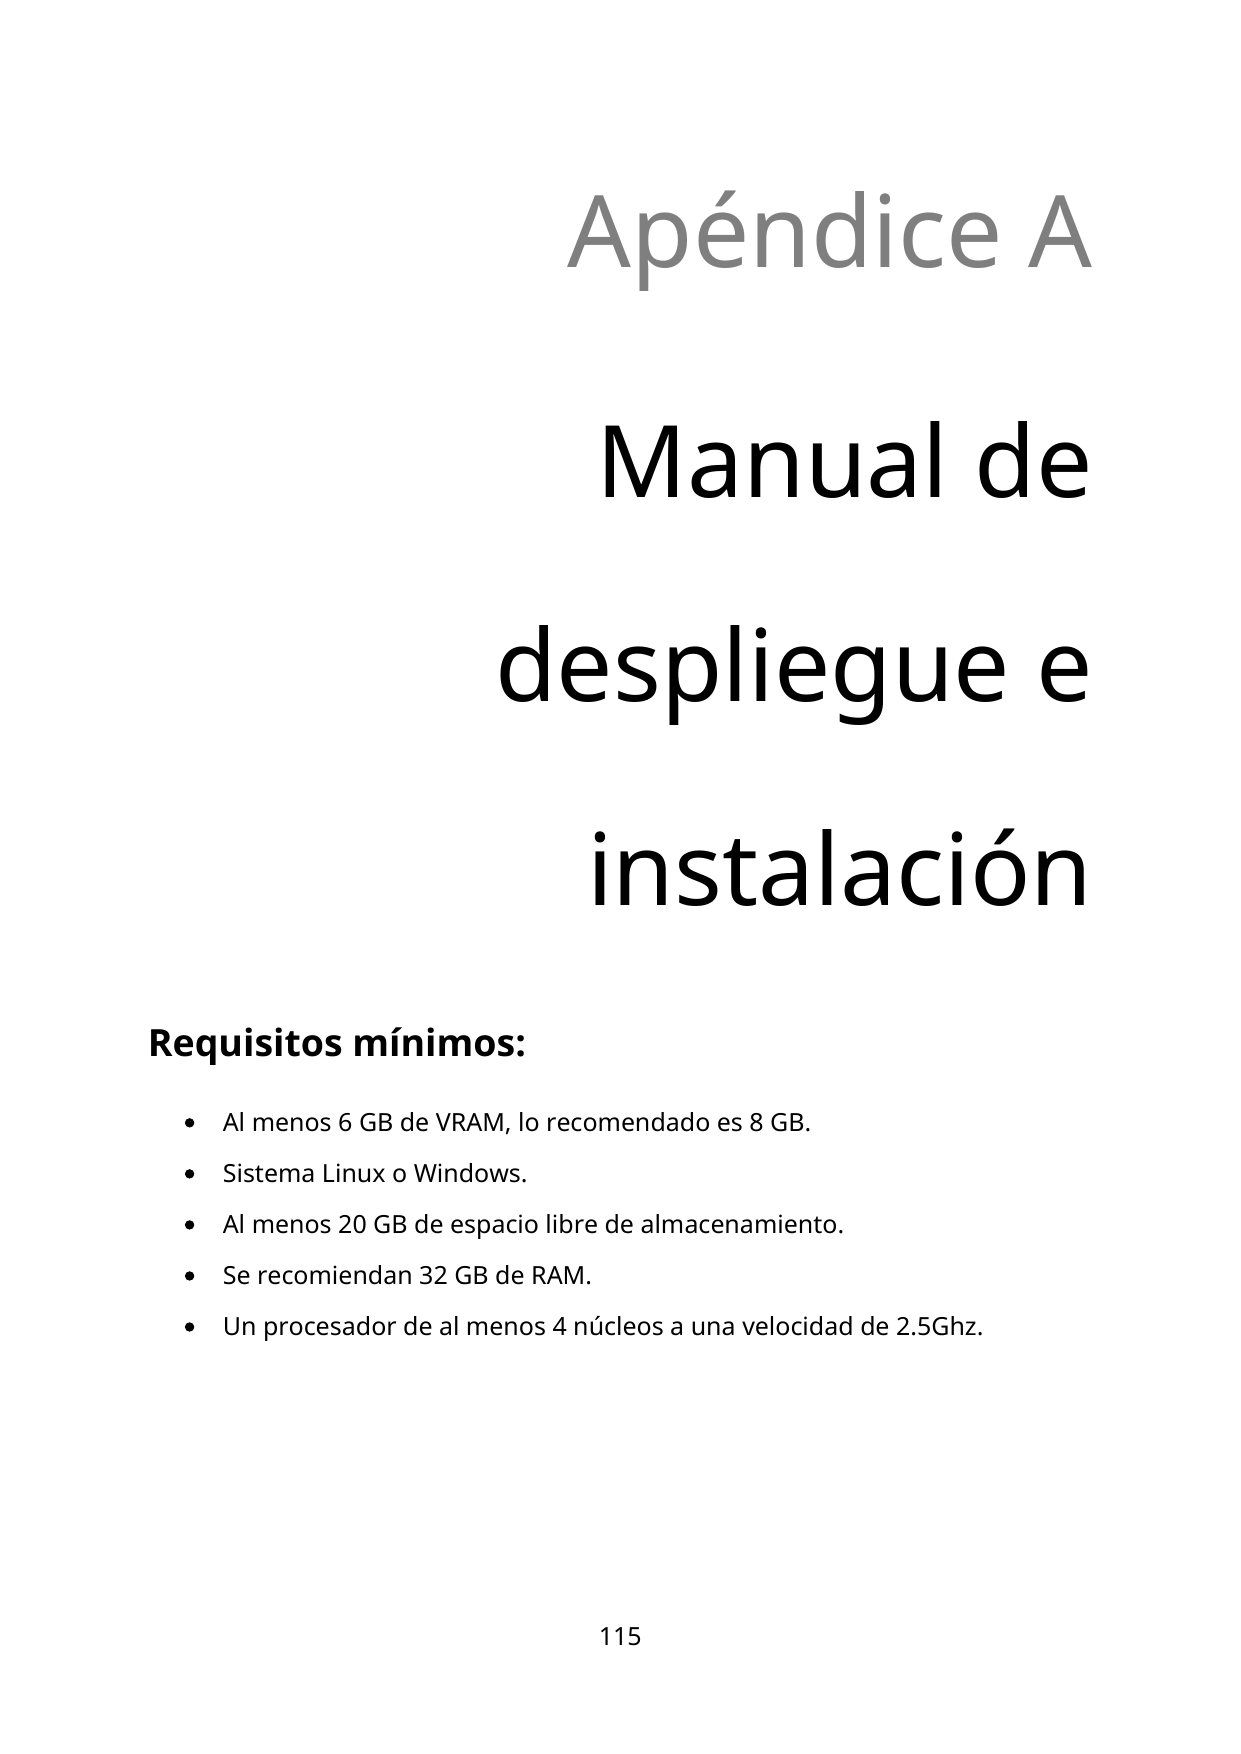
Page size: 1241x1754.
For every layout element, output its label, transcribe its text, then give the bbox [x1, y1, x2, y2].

text Requisitos mínimos: [148, 1016, 1092, 1067]
text Manual de despliegue e instalación [148, 390, 1092, 935]
list Un procesador de al menos 4 núcleos a una velocidad de 2.5Ghz. [185, 1309, 1092, 1343]
list Sistema Linux o Windows. [185, 1156, 1092, 1190]
list Al menos 20 GB de espacio libre de almacenamiento. [185, 1207, 1092, 1241]
list Se recomiendan 32 GB de RAM. [185, 1258, 1092, 1292]
list Al menos 6 GB de VRAM, lo recomendado es 8 GB. [185, 1105, 1092, 1139]
text Apéndice A [148, 161, 1092, 297]
